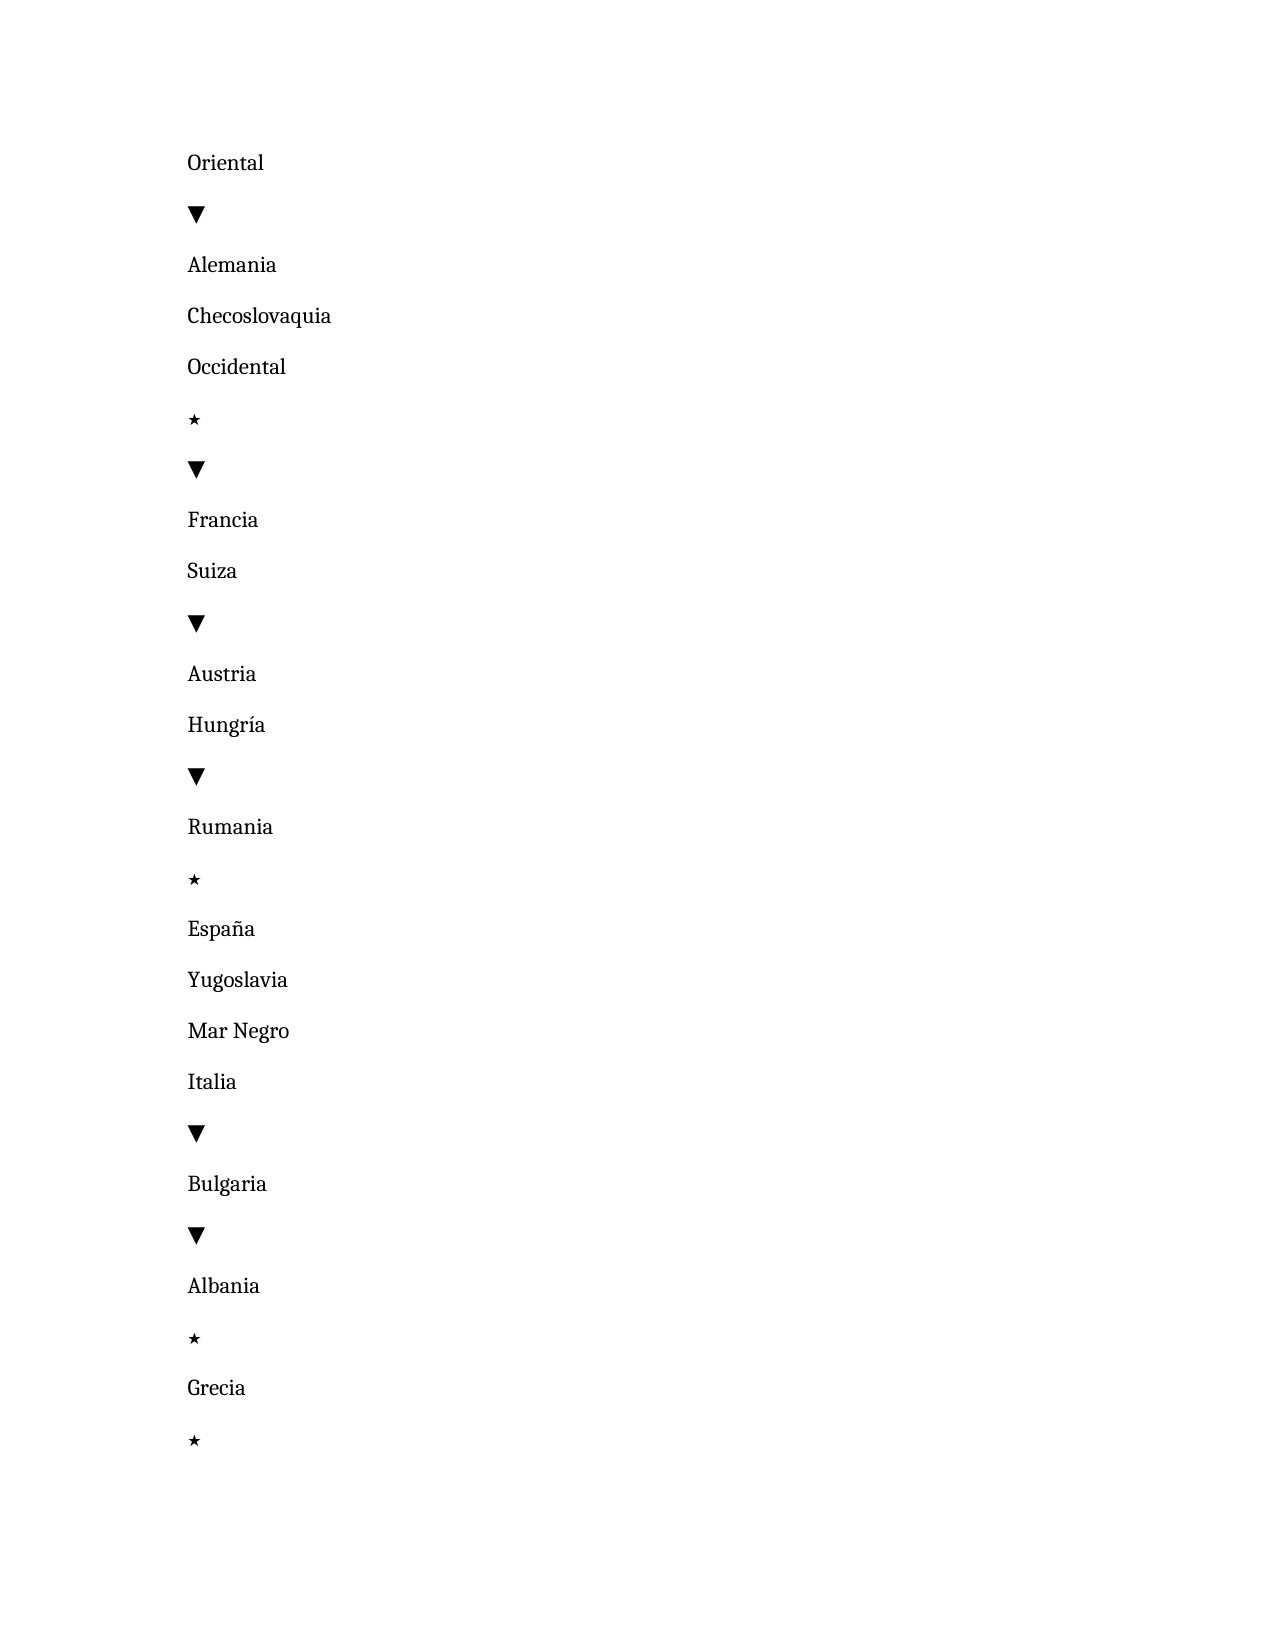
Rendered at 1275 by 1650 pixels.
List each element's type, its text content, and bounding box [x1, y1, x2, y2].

text Bulgaria [187, 1171, 1087, 1197]
text Mar Negro [187, 1018, 1087, 1044]
text Suiza [187, 558, 1087, 585]
text Occidental [187, 354, 1087, 381]
text ★ [187, 1324, 1087, 1350]
text ▼ [187, 201, 1087, 227]
text ★ [187, 405, 1087, 432]
text España [187, 916, 1087, 942]
text Grecia [187, 1375, 1087, 1401]
text Alemania [187, 252, 1087, 278]
text ▼ [187, 456, 1087, 483]
text Checoslovaquia [187, 303, 1087, 329]
text Francia [187, 507, 1087, 534]
text ▼ [187, 1120, 1087, 1146]
text ★ [187, 1426, 1087, 1452]
text ▼ [187, 762, 1087, 789]
text Albania [187, 1273, 1087, 1299]
text Oriental [187, 150, 1087, 176]
text Hungría [187, 711, 1087, 738]
text Austria [187, 660, 1087, 687]
text Rumania [187, 813, 1087, 840]
text Italia [187, 1069, 1087, 1095]
text Yugoslavia [187, 967, 1087, 993]
text ▼ [187, 609, 1087, 636]
text ▼ [187, 1222, 1087, 1248]
text ★ [187, 864, 1087, 891]
